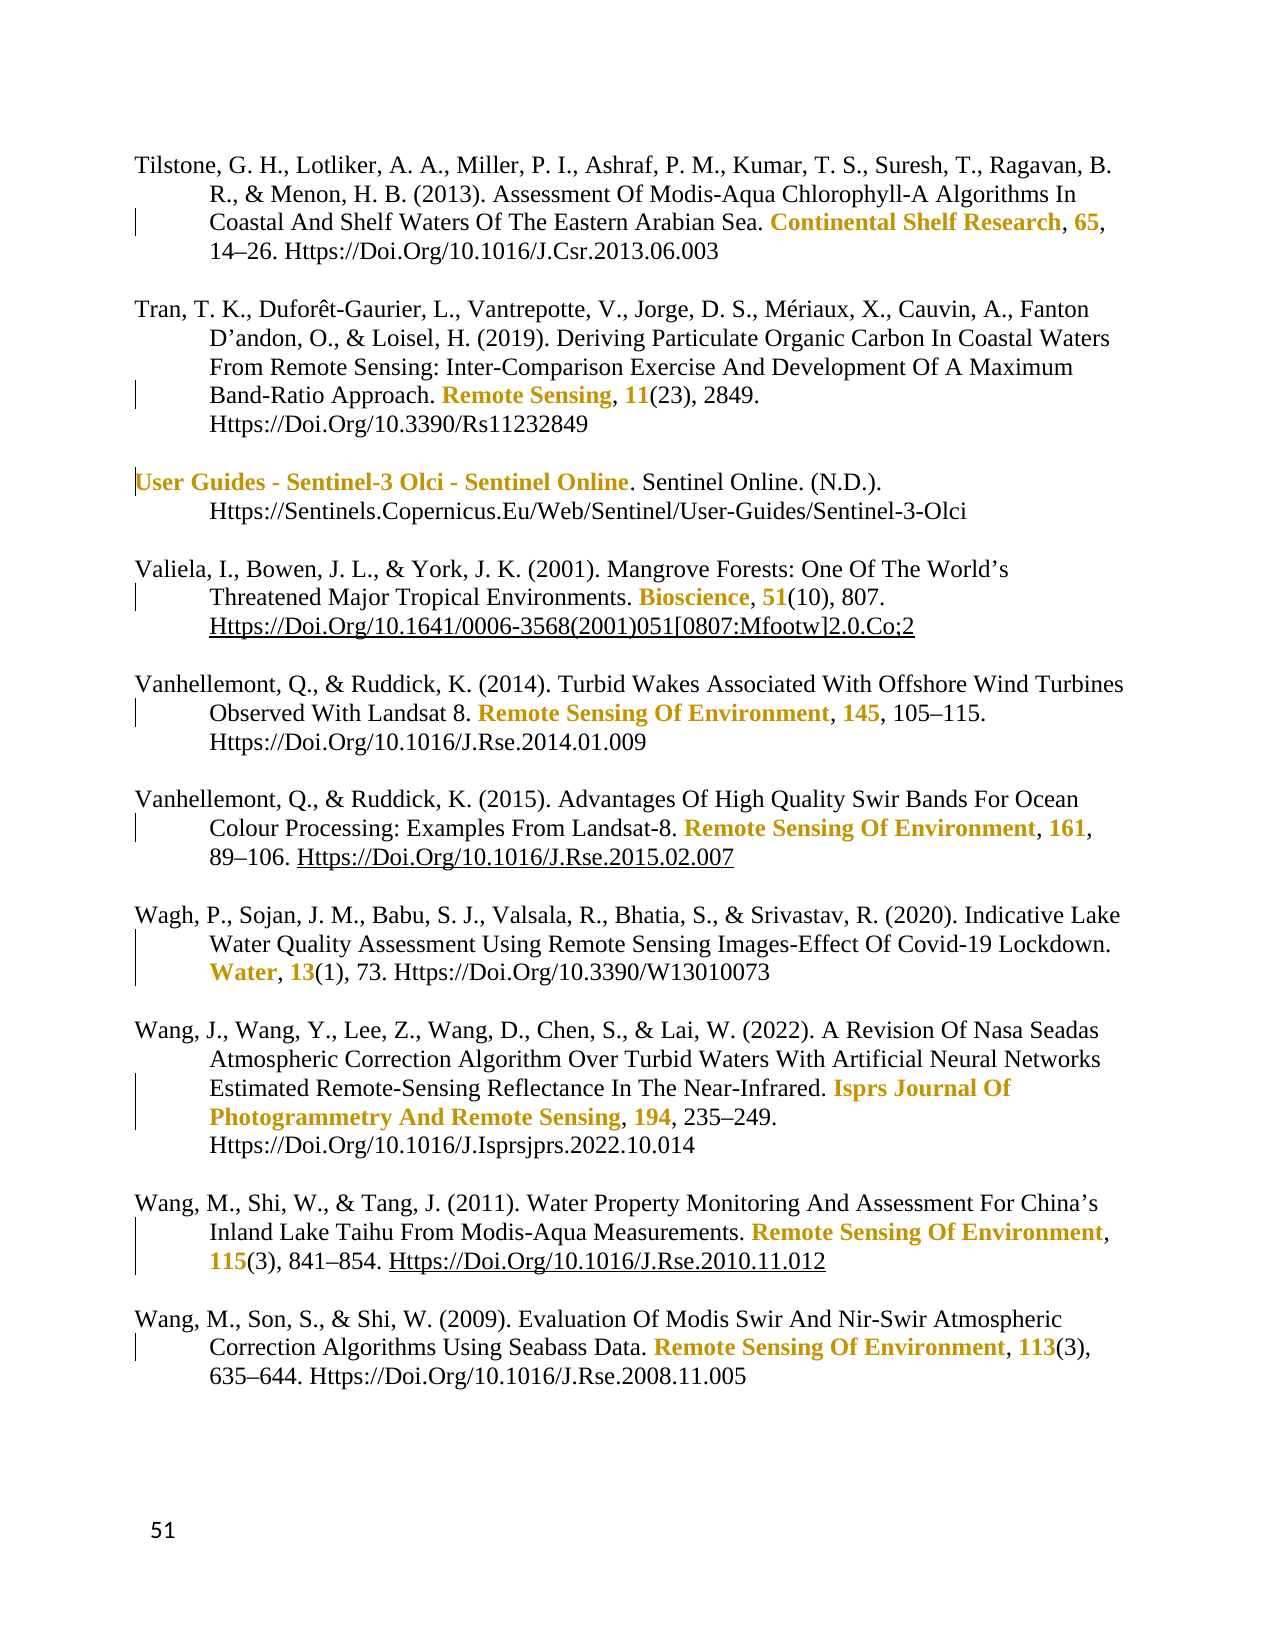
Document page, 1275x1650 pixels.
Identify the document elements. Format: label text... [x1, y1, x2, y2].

text Wang, M., Son, S., & Shi, W. (2009). Evaluation Of Modis Swir And Nir-Swir Atmospheric Correction Algorithms Using Seabass Data. Remote Sensing Of Environment, 113(3), 635–644. Https://Doi.Org/10.1016/J.Rse.2008.11.005 [134, 1304, 1125, 1390]
text Wang, M., Shi, W., & Tang, J. (2011). Water Property Monitoring And Assessment For China’s Inland Lake Taihu From Modis-Aqua Measurements. Remote Sensing Of Environment, 115(3), 841–854. Https://Doi.Org/10.1016/J.Rse.2010.11.012 [134, 1188, 1125, 1274]
text Wang, J., Wang, Y., Lee, Z., Wang, D., Chen, S., & Lai, W. (2022). A Revision Of Nasa Seadas Atmospheric Correction Algorithm Over Turbid Waters With Artificial Neural Networks Estimated Remote-Sensing Reflectance In The Near-Infrared. Isprs Journal Of Photogrammetry And Remote Sensing, 194, 235–249. Https://Doi.Org/10.1016/J.Isprsjprs.2022.10.014 [134, 1015, 1125, 1159]
text Tilstone, G. H., Lotliker, A. A., Miller, P. I., Ashraf, P. M., Kumar, T. S., Suresh, T., Ragavan, B. R., & Menon, H. B. (2013). Assessment Of Modis-Aqua Chlorophyll-A Algorithms In Coastal And Shelf Waters Of The Eastern Arabian Sea. Continental Shelf Research, 65, 14–26. Https://Doi.Org/10.1016/J.Csr.2013.06.003 [134, 150, 1125, 265]
text Vanhellemont, Q., & Ruddick, K. (2014). Turbid Wakes Associated With Offshore Wind Turbines Observed With Landsat 8. Remote Sensing Of Environment, 145, 105–115. Https://Doi.Org/10.1016/J.Rse.2014.01.009 [134, 669, 1125, 755]
text Wagh, P., Sojan, J. M., Babu, S. J., Valsala, R., Bhatia, S., & Srivastav, R. (2020). Indicative Lake Water Quality Assessment Using Remote Sensing Images-Effect Of Covid-19 Lockdown. Water, 13(1), 73. Https://Doi.Org/10.3390/W13010073 [134, 900, 1125, 986]
text Valiela, I., Bowen, J. L., & York, J. K. (2001). Mangrove Forests: One Of The World’s Threatened Major Tropical Environments. Bioscience, 51(10), 807. Https://Doi.Org/10.1641/0006-3568(2001)051[0807:Mfootw]2.0.Co;2 [134, 554, 1125, 640]
text Vanhellemont, Q., & Ruddick, K. (2015). Advantages Of High Quality Swir Bands For Ocean Colour Processing: Examples From Landsat-8. Remote Sensing Of Environment, 161, 89–106. Https://Doi.Org/10.1016/J.Rse.2015.02.007 [134, 784, 1125, 871]
text User Guides - Sentinel-3 Olci - Sentinel Online. Sentinel Online. (N.D.). Https://Sentinels.Copernicus.Eu/Web/Sentinel/User-Guides/Sentinel-3-Olci [134, 467, 1125, 524]
text Tran, T. K., Duforêt-Gaurier, L., Vantrepotte, V., Jorge, D. S., Mériaux, X., Cauvin, A., Fanton D’andon, O., & Loisel, H. (2019). Deriving Particulate Organic Carbon In Coastal Waters From Remote Sensing: Inter-Comparison Exercise And Development Of A Maximum Band-Ratio Approach. Remote Sensing, 11(23), 2849. Https://Doi.Org/10.3390/Rs11232849 [134, 294, 1125, 438]
